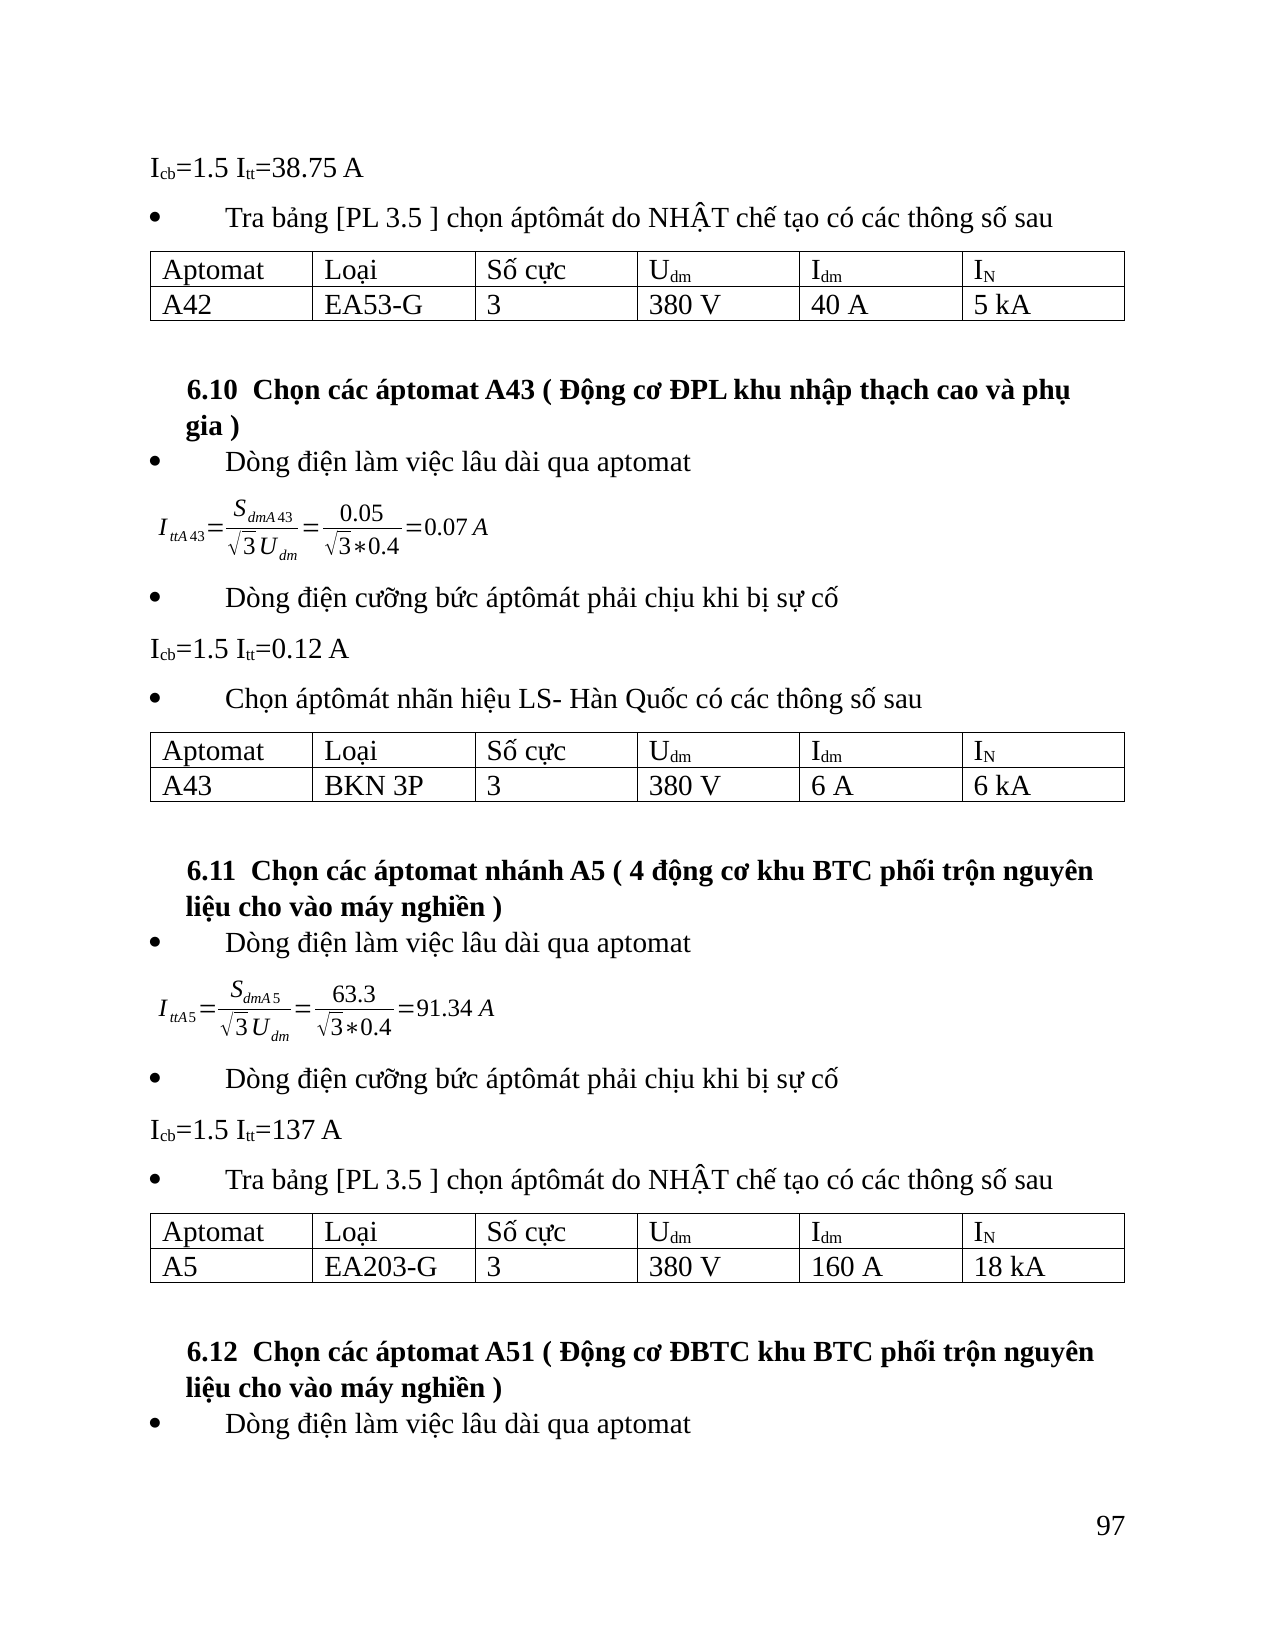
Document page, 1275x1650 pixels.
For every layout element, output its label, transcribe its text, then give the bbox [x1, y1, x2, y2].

table_header Idm [800, 733, 962, 767]
table_header IN [963, 733, 1124, 767]
table_header Loại [313, 733, 475, 767]
list Dòng điện cưỡng bức áptômát phải chịu khi bị sự cố [150, 1061, 1125, 1095]
subtitle 6.12 Chọn các áptomat A51 ( Động cơ ĐBTC khu BTC phối trộn nguyên liệu cho vào máy nghiền ) [185, 1334, 1125, 1403]
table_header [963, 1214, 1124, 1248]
table_cell 380 V [638, 287, 799, 320]
list Chọn áptômát nhãn hiệu LS- Hàn Quốc có các thông số sau [150, 681, 1125, 715]
list Dòng điện làm việc lâu dài qua aptomat [150, 925, 1125, 959]
table_cell 6 A [800, 768, 962, 801]
table_header Aptomat [151, 252, 312, 286]
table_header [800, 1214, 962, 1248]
list Tra bảng [PL 3.5 ] chọn áptômát do NHẬT chế tạo có các thông số sau [150, 201, 1125, 234]
table_cell 3 [476, 768, 637, 801]
list Dòng điện làm việc lâu dài qua aptomat [150, 1406, 1125, 1440]
table_header Số cực [476, 733, 637, 767]
table_cell 6 kA [963, 768, 1124, 801]
text Icb=1.5 Itt=137 A [150, 1112, 1125, 1145]
table_cell 3 [476, 287, 637, 320]
table_header Số cực [476, 1214, 637, 1248]
subtitle 6.11 Chọn các áptomat nhánh A5 ( 4 động cơ khu BTC phối trộn nguyên liệu cho vào máy nghiền ) [185, 853, 1125, 922]
subtitle 6.10 Chọn các áptomat A43 ( Động cơ ĐPL khu nhập thạch cao và phụ gia ) [185, 372, 1125, 442]
table_header Udm [638, 252, 799, 286]
table_cell 40 A [800, 287, 962, 320]
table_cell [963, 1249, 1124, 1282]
table_header Loại [313, 1214, 475, 1248]
table_cell EA53-G [313, 287, 475, 320]
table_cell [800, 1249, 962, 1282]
table_header Loại [313, 252, 475, 286]
table_header Idm [800, 252, 962, 286]
table_header Aptomat [151, 733, 312, 767]
table_cell BKN 3P [313, 768, 475, 801]
text Icb=1.5 Itt=38.75 A [150, 150, 1125, 183]
table_cell 5 kA [963, 287, 1124, 320]
list Dòng điện làm việc lâu dài qua aptomat [150, 444, 1125, 478]
table_header Udm [638, 1214, 799, 1248]
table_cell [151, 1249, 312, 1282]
table_header IN [963, 252, 1124, 286]
table_header Udm [638, 733, 799, 767]
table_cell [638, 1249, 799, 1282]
table_cell A43 [151, 768, 312, 801]
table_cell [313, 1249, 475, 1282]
table_cell 380 V [638, 768, 799, 801]
table_header Số cực [476, 252, 637, 286]
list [150, 1162, 1125, 1196]
text Icb=1.5 Itt=0.12 A [150, 631, 1125, 664]
table_cell A42 [151, 287, 312, 320]
table_header Aptomat [151, 1214, 312, 1248]
list Dòng điện cưỡng bức áptômát phải chịu khi bị sự cố [150, 580, 1125, 614]
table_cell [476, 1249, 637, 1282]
